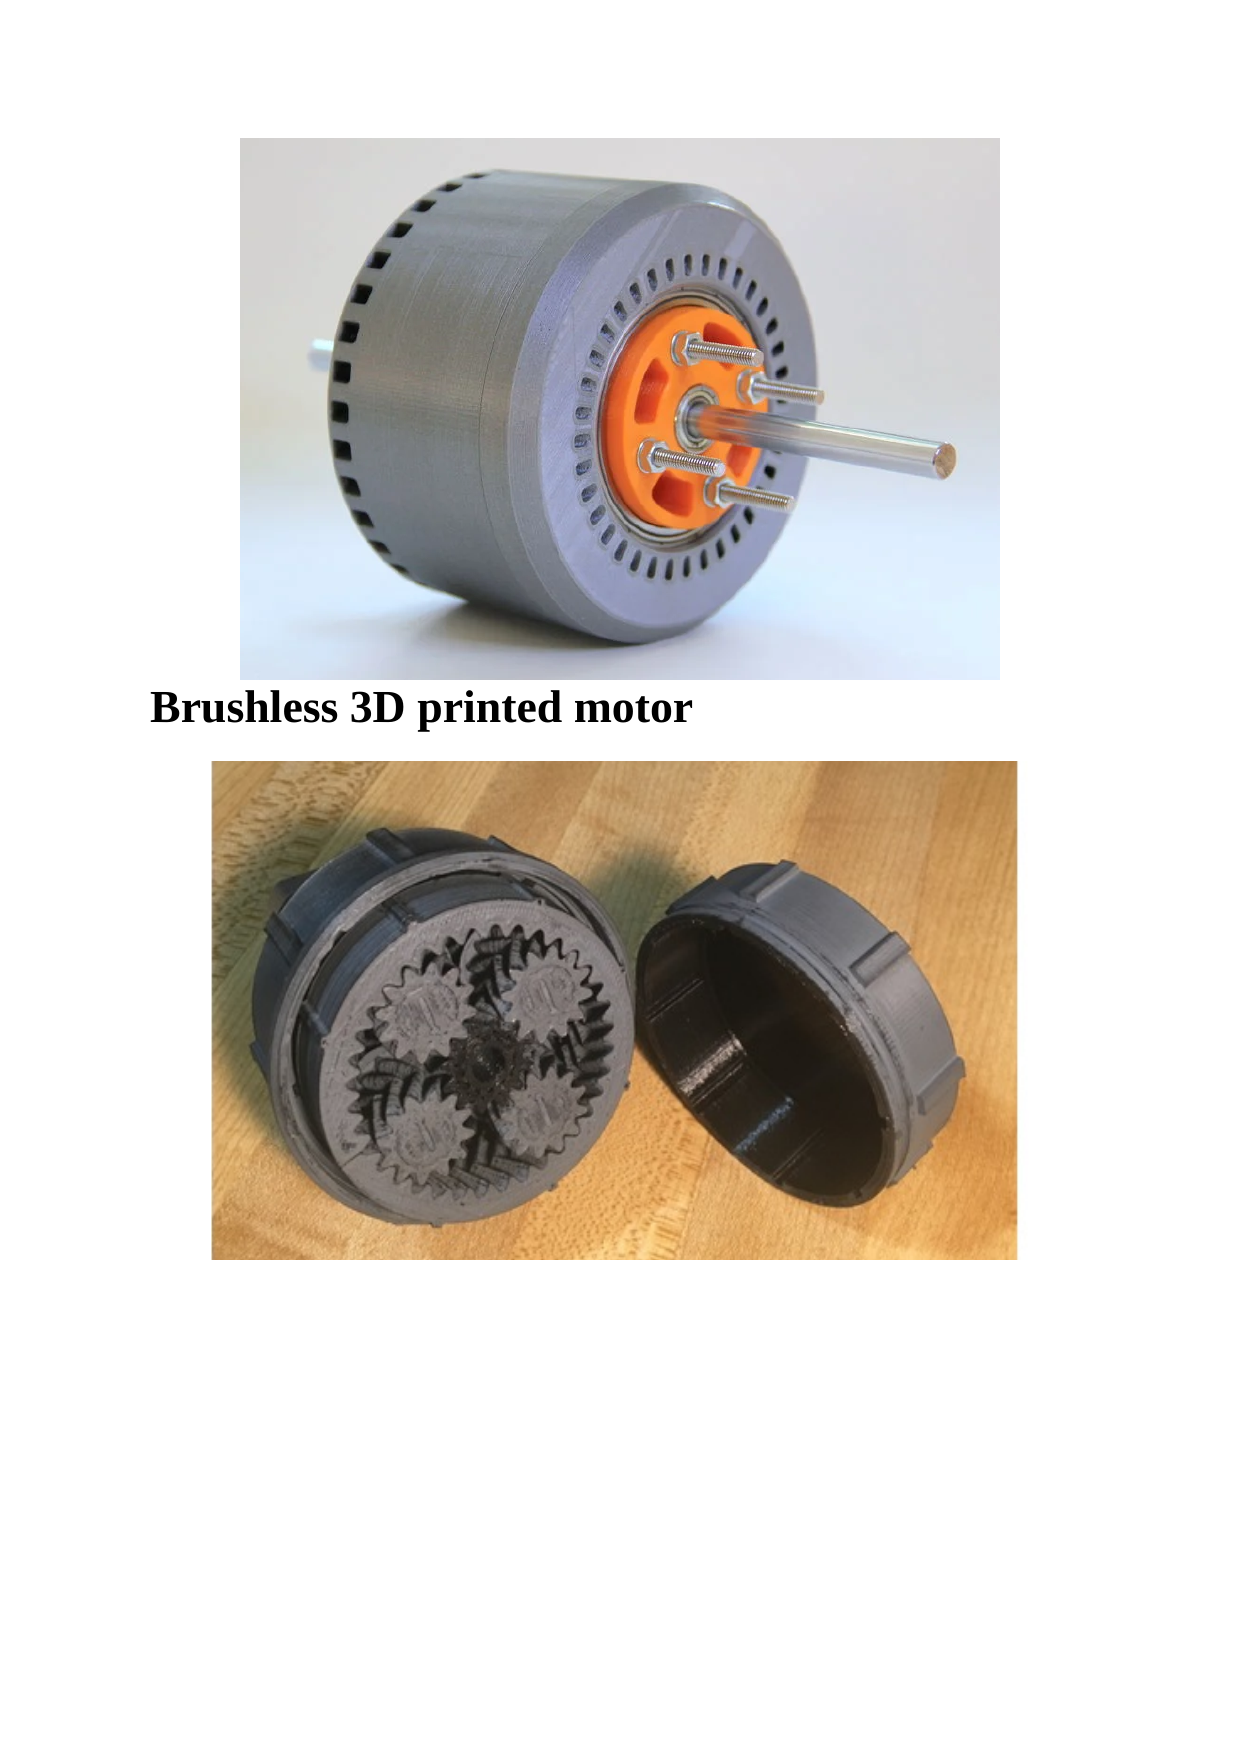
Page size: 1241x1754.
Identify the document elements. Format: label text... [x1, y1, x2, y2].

text Brushless 3D printed motor [150, 667, 1090, 732]
picture [240, 138, 1000, 680]
picture [211, 761, 1030, 1260]
